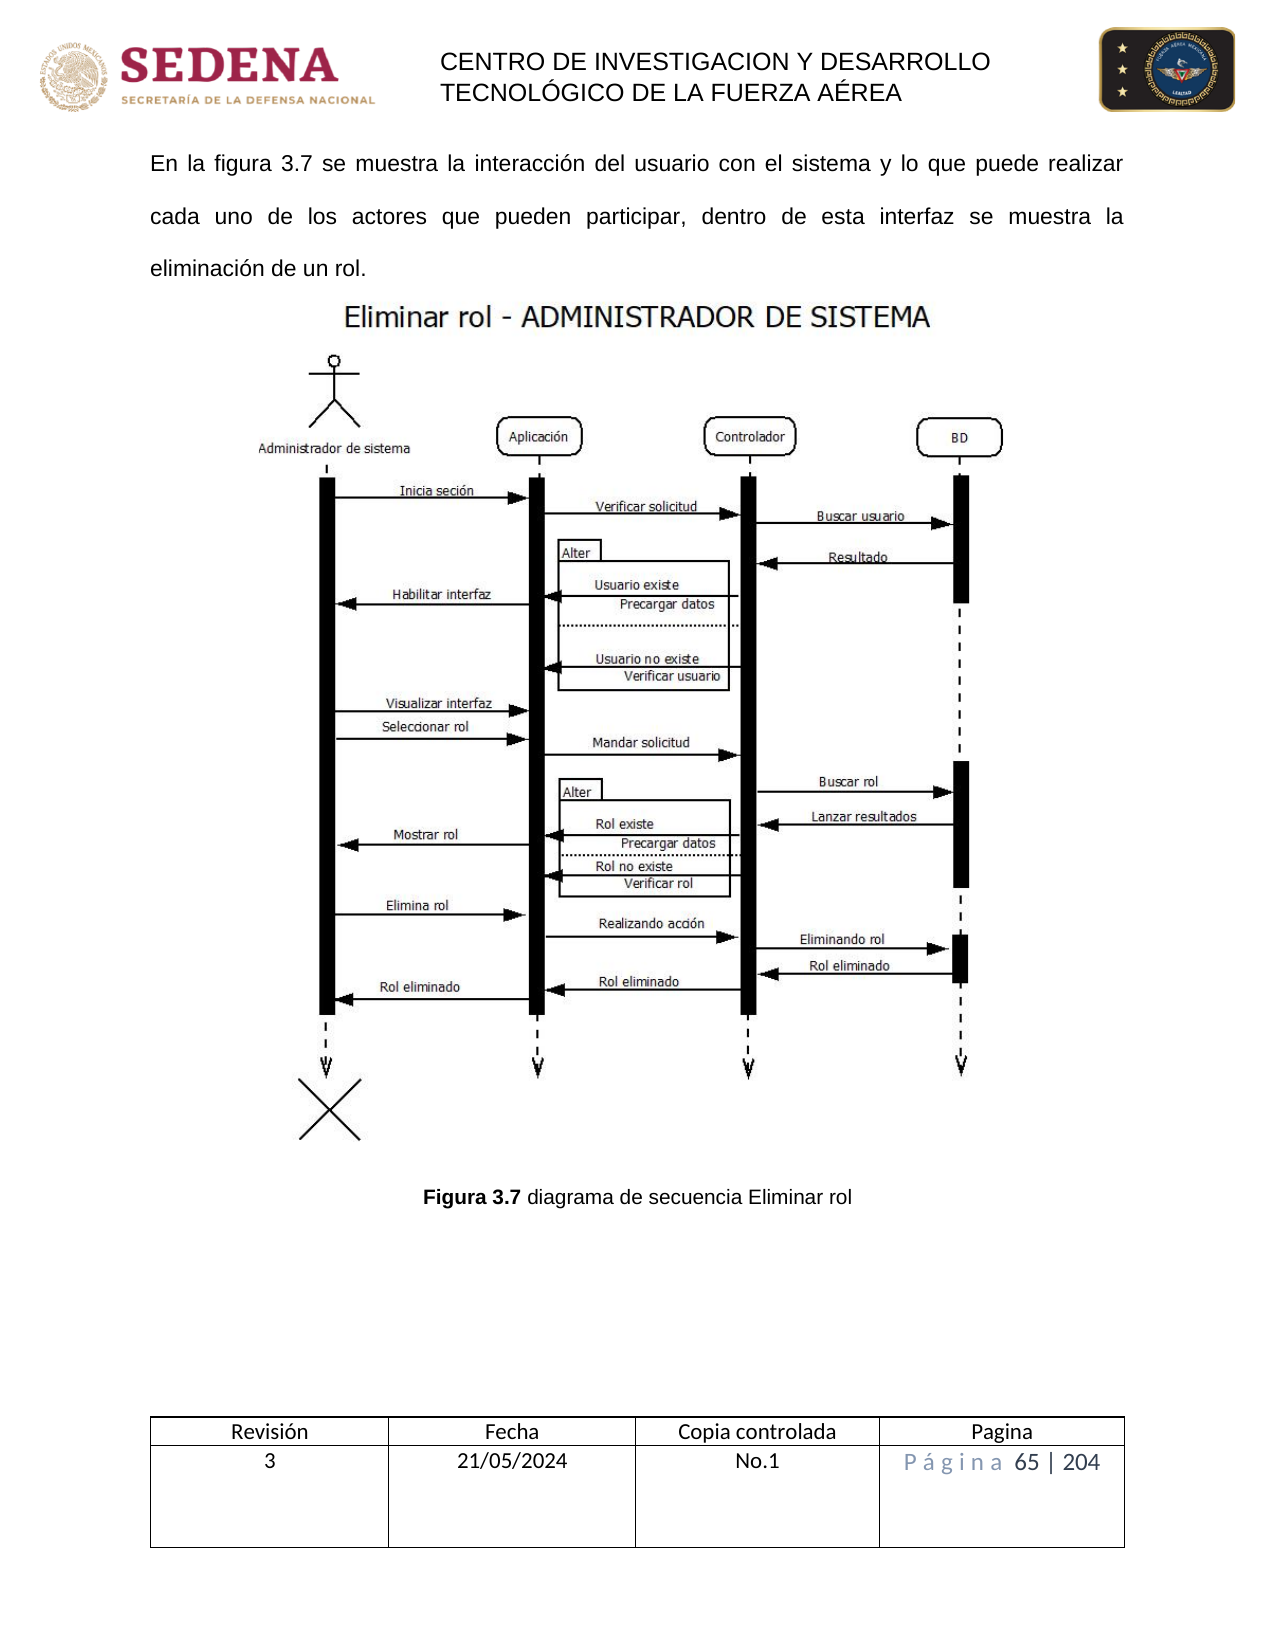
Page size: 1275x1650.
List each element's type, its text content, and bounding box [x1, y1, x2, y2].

text En la figura 3.7 se muestra la interacción del usuario con el sistema y lo que puede realizar cada uno de los actores que pueden participar, dentro de esta interfaz se muestra la eliminación de un rol. [150, 150, 1125, 282]
picture [258, 286, 1017, 1142]
picture [39, 27, 1236, 112]
